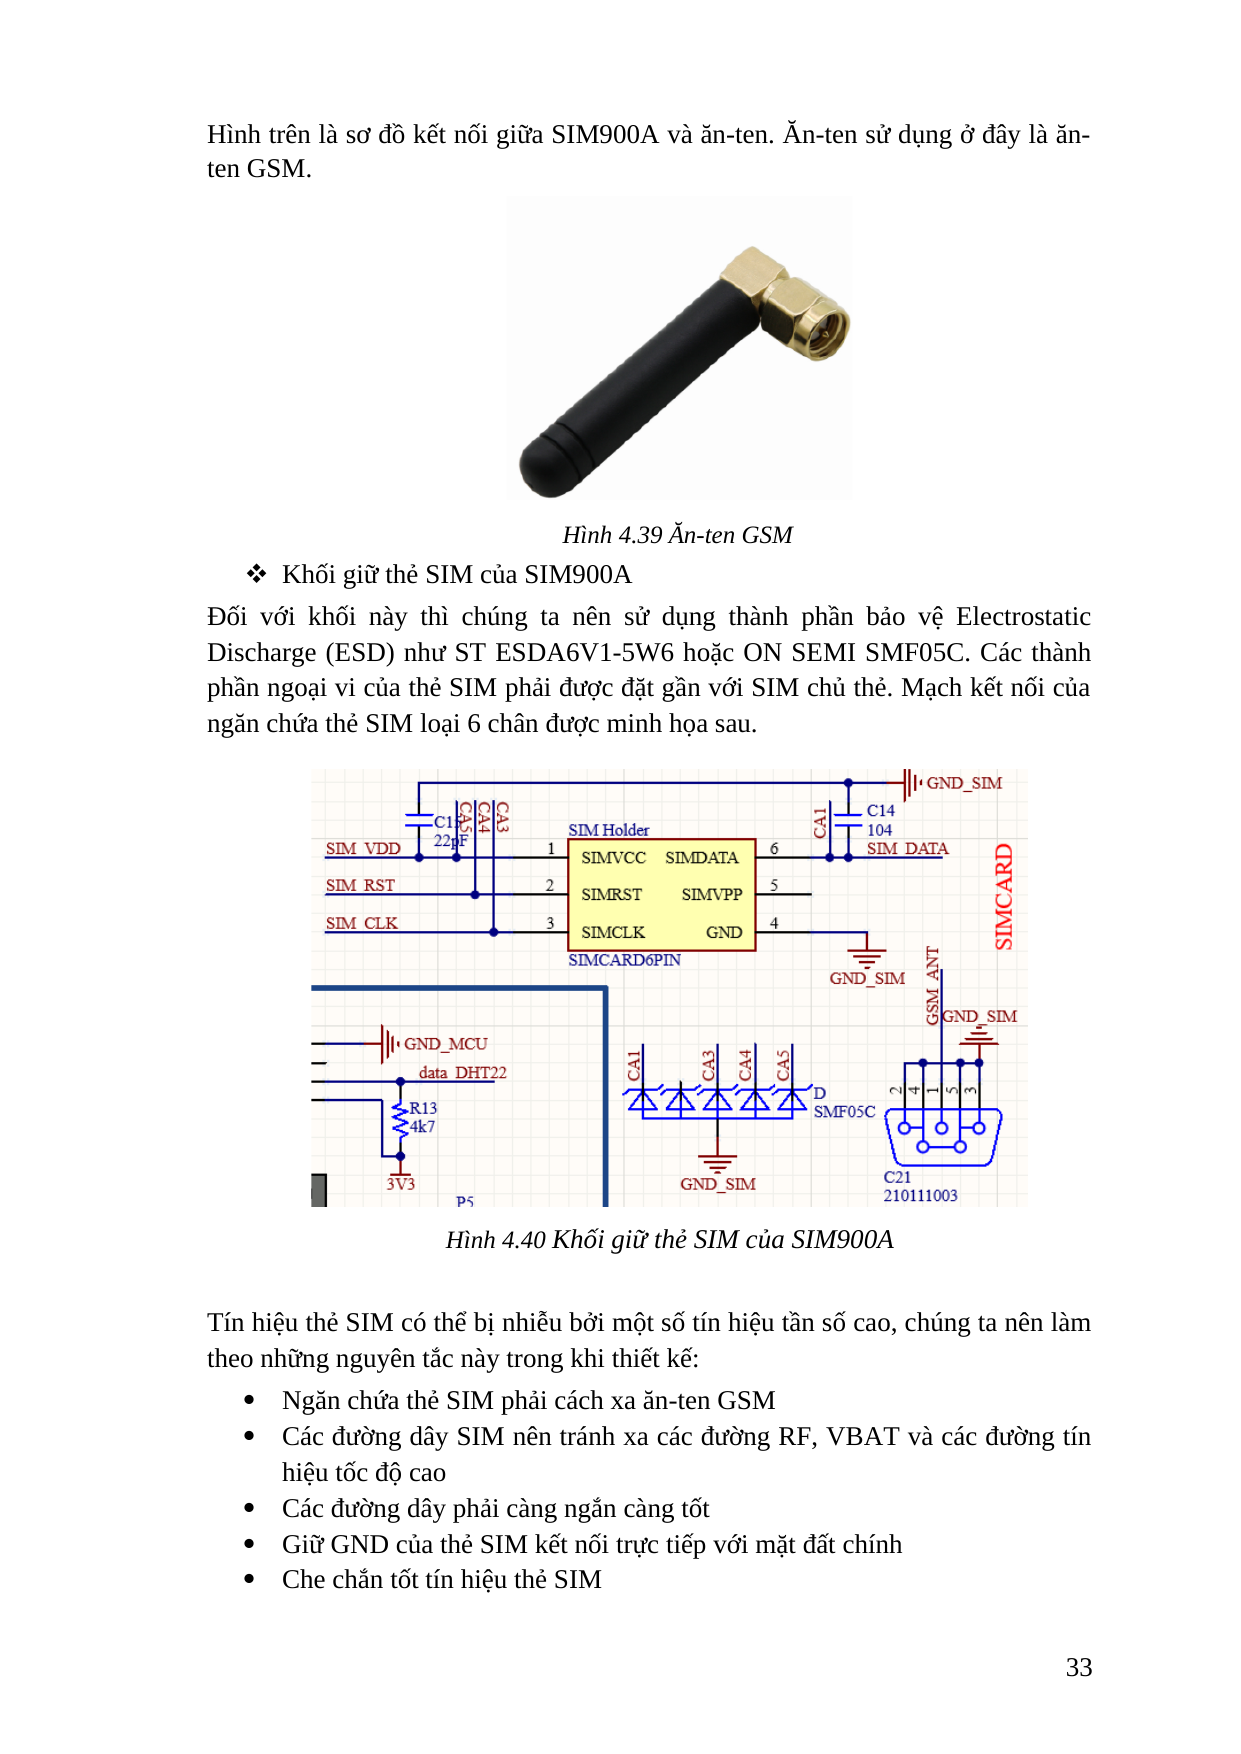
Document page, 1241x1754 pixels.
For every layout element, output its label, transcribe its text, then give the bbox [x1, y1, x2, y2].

text Đối với khối này thì chúng ta nên sử dụng thành phần bảo vệ Electrostatic Discharge (ESD) như ST ESDA6V1-5W6 hoặc ON SEMI SMF05C. Các thành phần ngoại vi của thẻ SIM phải được đặt gần với SIM chủ thẻ. Mạch kết nối của ngăn chứa thẻ SIM loại 6 chân được minh họa sau. [207, 600, 1092, 738]
picture [311, 769, 1028, 1207]
picture [506, 196, 853, 500]
list Ngăn chứa thẻ SIM phải cách xa ăn-ten GSM [244, 1384, 1092, 1416]
list Các đường dây phải càng ngắn càng tốt [244, 1492, 1092, 1523]
list Các đường dây SIM nên tránh xa các đường RF, VBAT và các đường tín hiệu tốc độ cao [244, 1420, 1092, 1487]
list Giữ GND của thẻ SIM kết nối trực tiếp với mặt đất chính [244, 1528, 1092, 1559]
list Che chắn tốt tín hiệu thẻ SIM [244, 1564, 1092, 1595]
text Hình trên là sơ đồ kết nối giữa SIM900A và ăn-ten. Ăn-ten sử dụng ở đây là ăn-ten GSM. [207, 118, 1092, 183]
text Tín hiệu thẻ SIM có thể bị nhiễu bởi một số tín hiệu tần số cao, chúng ta nên làm theo những nguyên tắc này trong khi thiết kế: [207, 1307, 1092, 1373]
